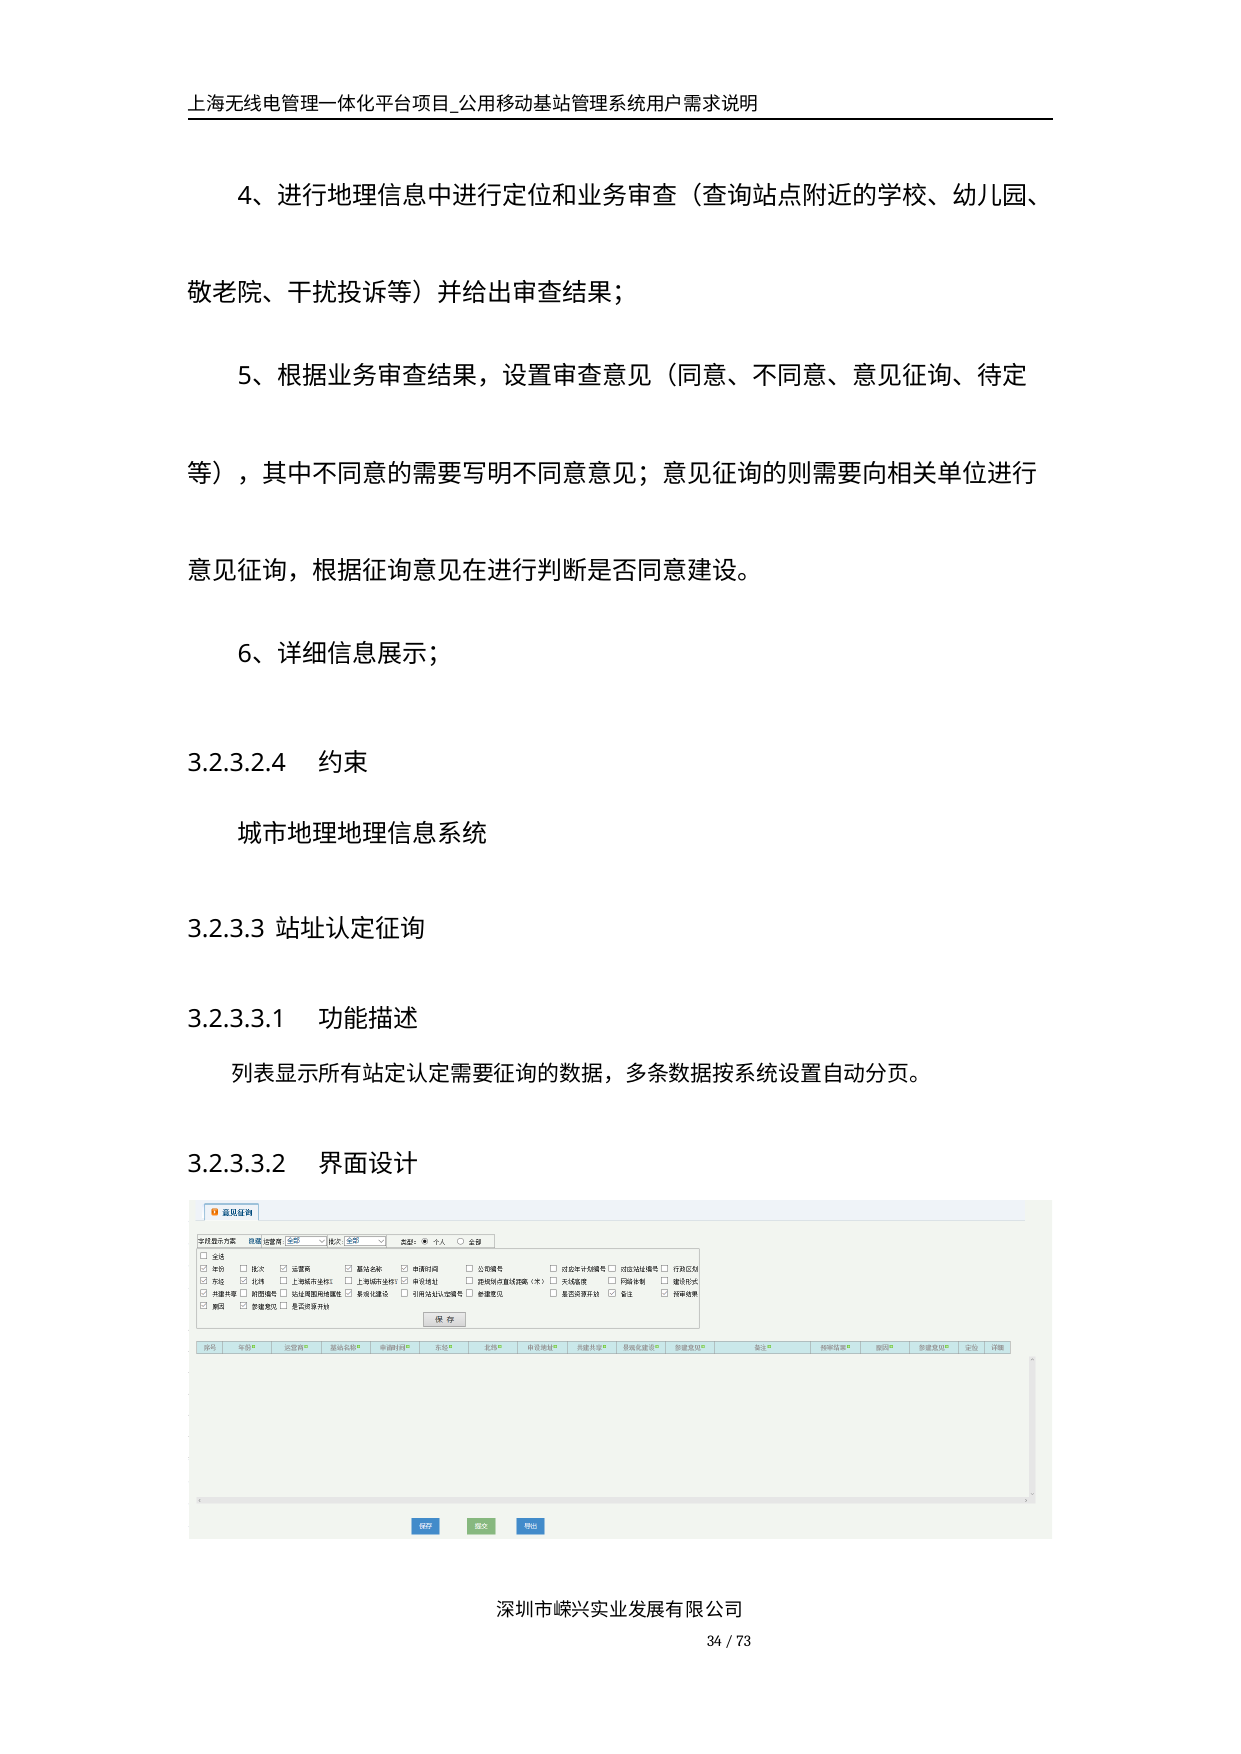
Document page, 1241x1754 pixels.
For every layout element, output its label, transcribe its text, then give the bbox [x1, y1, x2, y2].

picture [188, 1200, 1053, 1539]
text 列表显示所有站定认定需要征询的数据，多条数据按系统设置自动分页。 [231, 1056, 1053, 1088]
subtitle 站址认定征询 [187, 894, 1053, 959]
text 5、根据业务审查结果，设置审查意见（同意、不同意、意见征询、待定等），其中不同意的需要写明不同意意见；意见征询的则需要向相关单位进行意见征询，根据征询意见在进行判断是否同意建设。 [187, 341, 1053, 601]
subtitle 界面设计 [187, 1129, 1053, 1194]
subtitle 约束 [187, 728, 1053, 793]
text 4、进行地理信息中进行定位和业务审查（查询站点附近的学校、幼儿园、敬老院、干扰投诉等）并给出审查结果； [187, 161, 1053, 323]
subtitle 功能描述 [187, 984, 1053, 1049]
text 城市地理地理信息系统 [187, 799, 1053, 864]
text 6、详细信息展示； [187, 619, 1053, 684]
